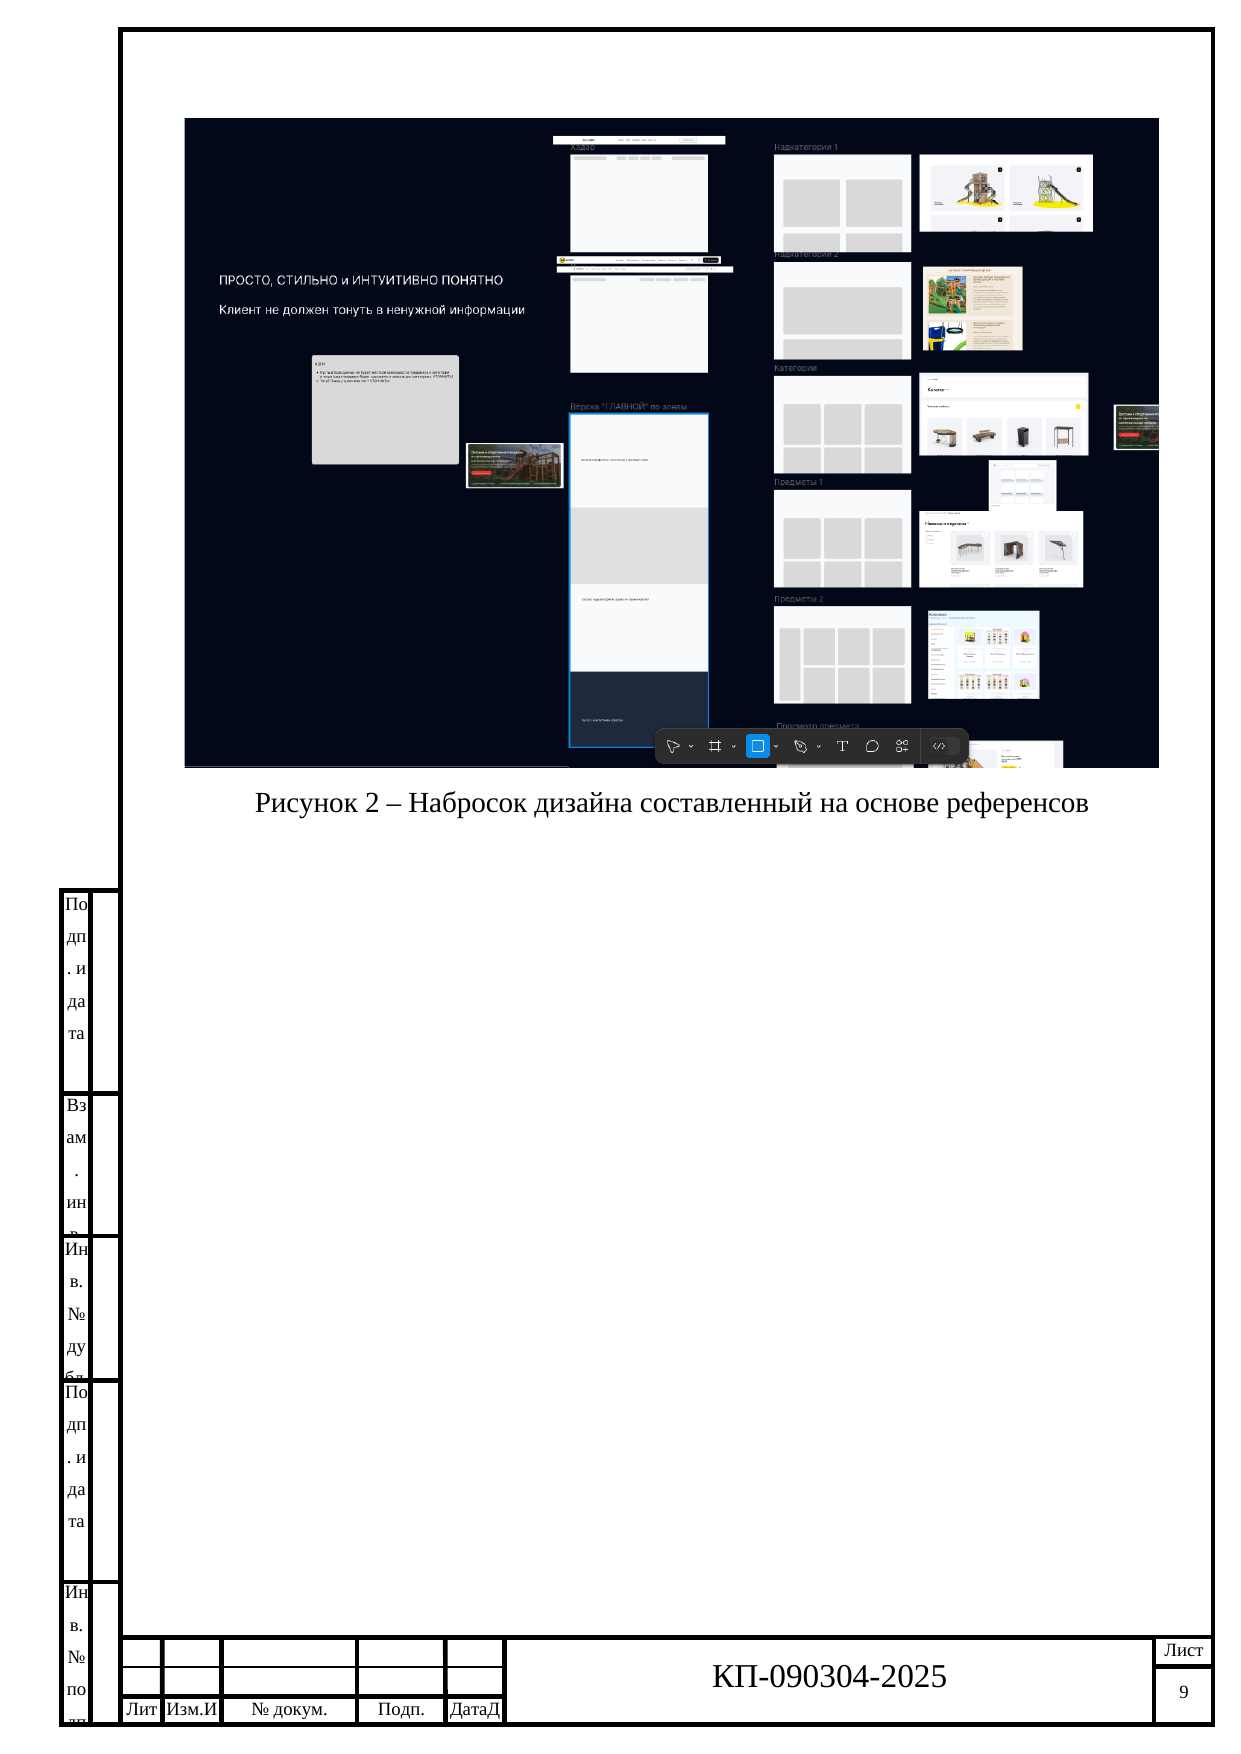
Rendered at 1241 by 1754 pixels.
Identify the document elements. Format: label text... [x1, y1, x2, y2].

text Рисунок 2 – Набросок дизайна составленный на основе референсов [162, 785, 1181, 818]
picture [184, 118, 1159, 768]
